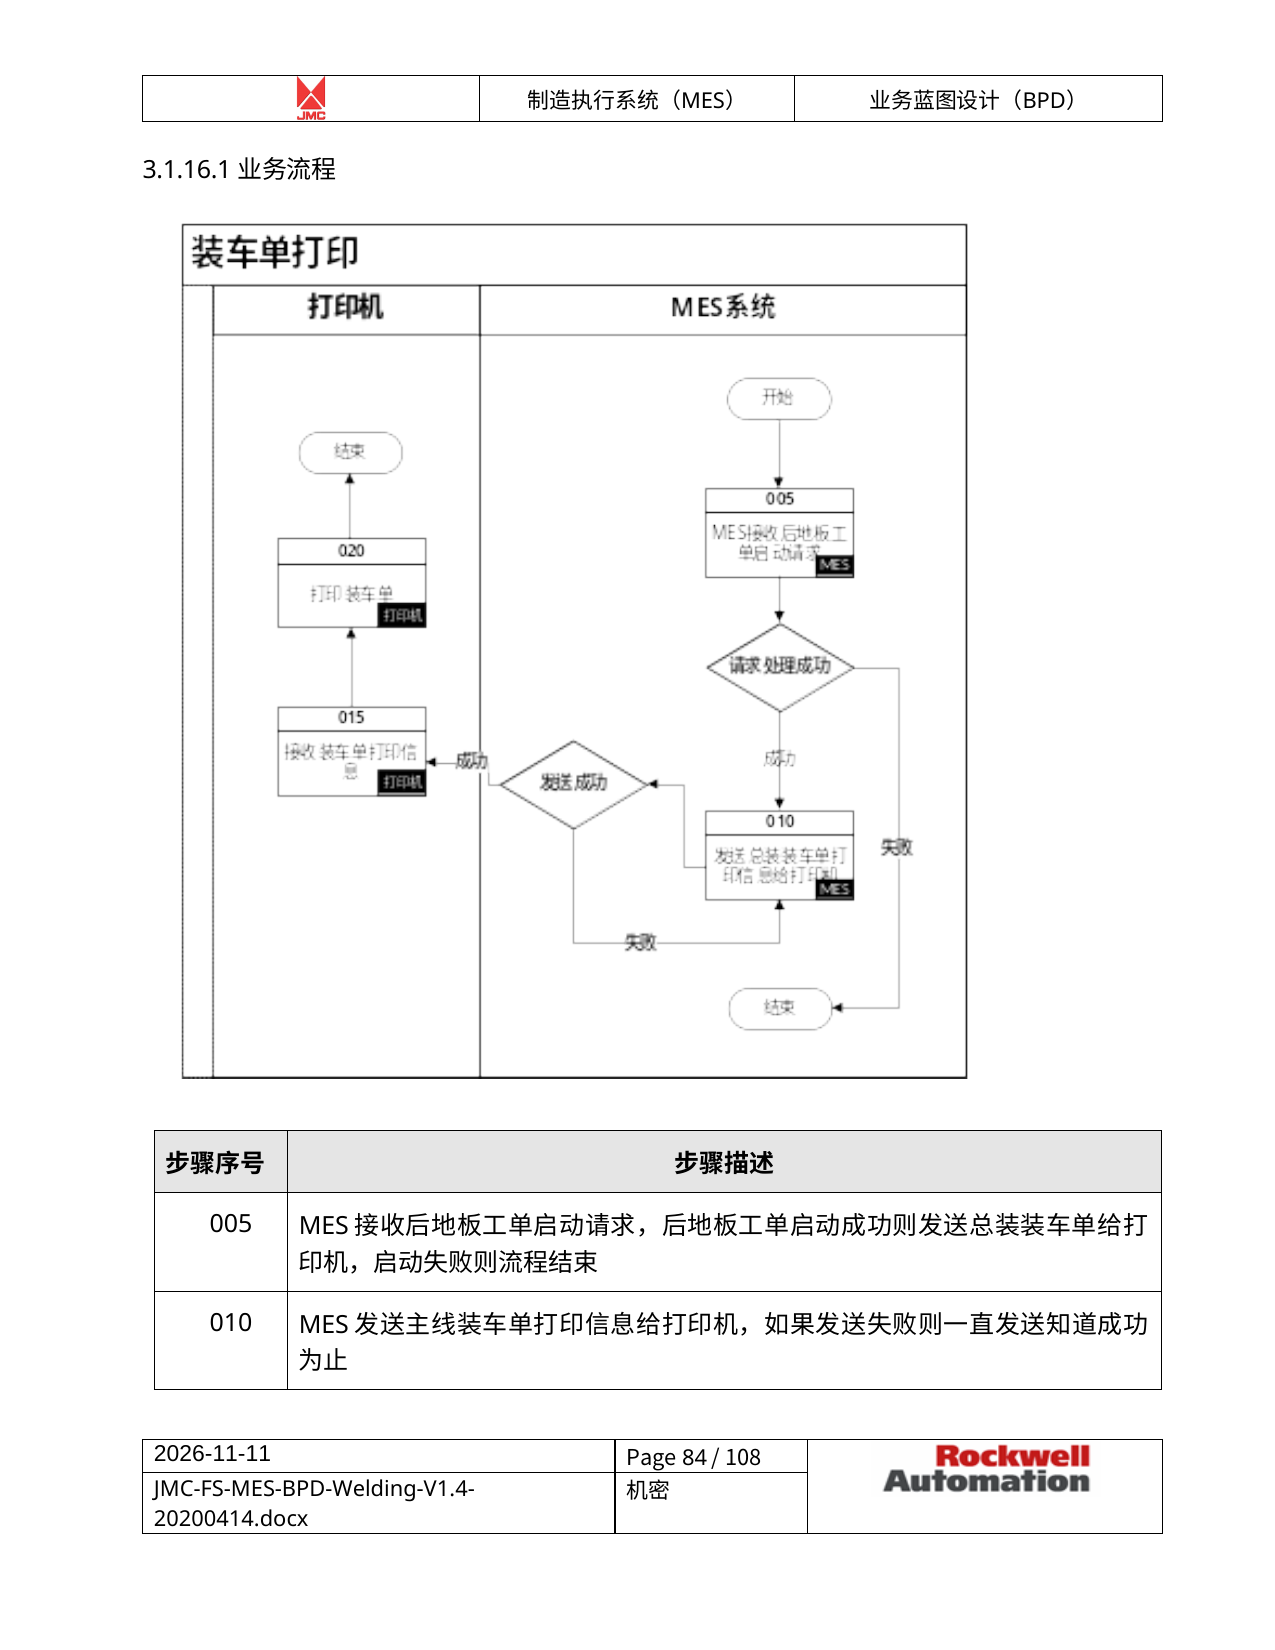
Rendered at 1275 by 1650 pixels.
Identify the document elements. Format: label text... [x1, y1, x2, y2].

picture [868, 1440, 1101, 1497]
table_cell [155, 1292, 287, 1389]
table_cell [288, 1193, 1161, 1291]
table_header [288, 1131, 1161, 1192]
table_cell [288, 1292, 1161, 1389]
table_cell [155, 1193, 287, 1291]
subtitle 业务流程 [142, 150, 1162, 186]
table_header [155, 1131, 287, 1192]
picture [296, 76, 326, 121]
